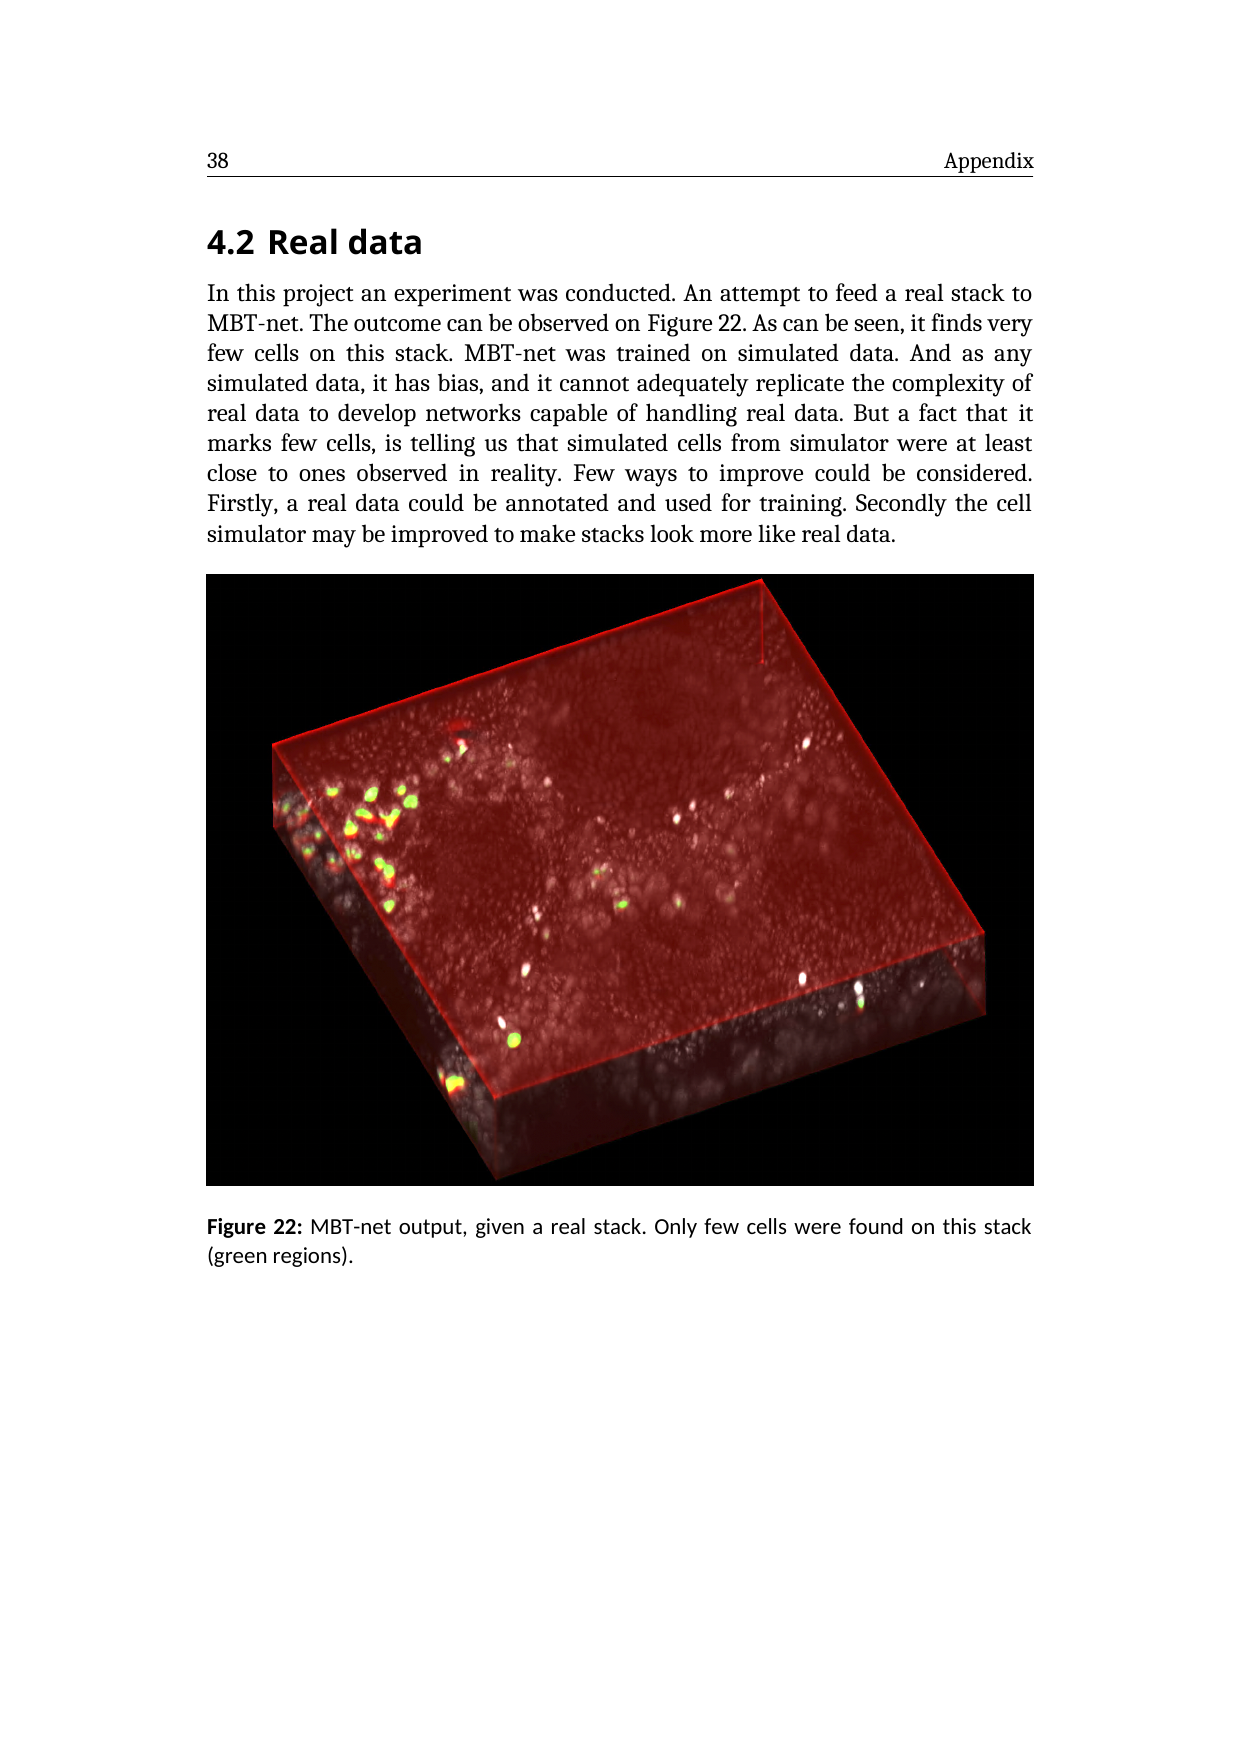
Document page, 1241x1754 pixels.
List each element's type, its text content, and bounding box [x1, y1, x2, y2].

subtitle Real data [207, 218, 1033, 264]
picture [206, 574, 1034, 1186]
text Figure 22: MBT-net output, given a real stack. Only few cells were found on this stack (green regions). [207, 1212, 1033, 1269]
text In this project an experiment was conducted. An attempt to feed a real stack to MBT-net. The outcome can be observed on Figure 22. As can be seen, it finds very few cells on this stack. MBT-net was trained on simulated data. And as any simulated data, it has bias, and it cannot adequately replicate the complexity of real data to develop networks capable of handling real data. But a fact that it marks few cells, is telling us that simulated cells from simulator were at least close to ones observed in reality. Few ways to improve could be considered. Firstly, a real data could be annotated and used for training. Secondly the cell simulator may be improved to make stacks look more like real data. [207, 279, 1033, 548]
